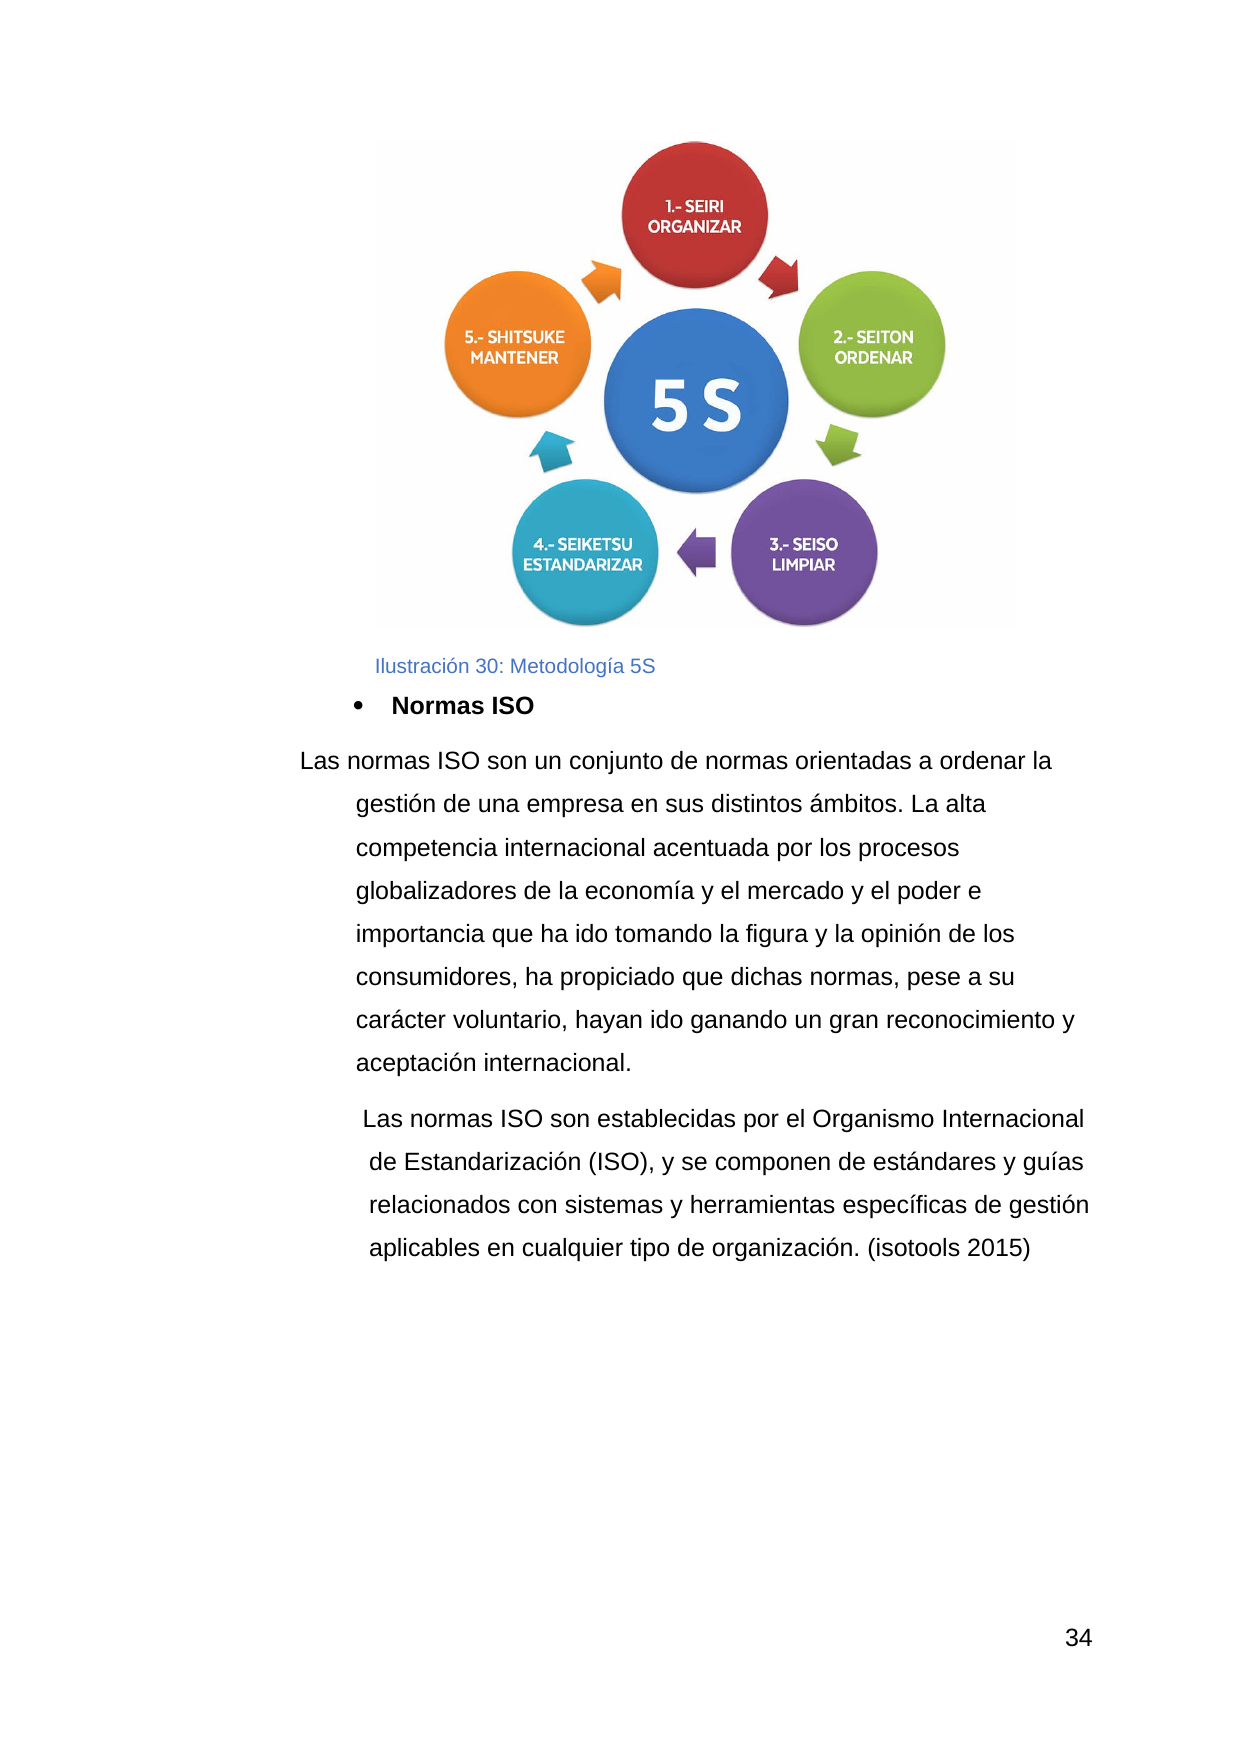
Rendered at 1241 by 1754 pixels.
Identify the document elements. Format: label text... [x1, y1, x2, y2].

text Ilustración 30: Metodología 5S [374, 654, 1092, 678]
text Las normas ISO son un conjunto de normas orientadas a ordenar la gestión de una empresa en sus distintos ámbitos. La alta competencia internacional acentuada por los procesos globalizadores de la economía y el mercado y el poder e importancia que ha ido tomando la figura y la opinión de los consumidores, ha propiciado que dichas normas, pese a su carácter voluntario, hayan ido ganando un gran reconocimiento y aceptación internacional. [299, 746, 1092, 1077]
picture [374, 141, 1015, 628]
text Las normas ISO son establecidas por el Organismo Internacional de Estandarización (ISO), y se componen de estándares y guías relacionados con sistemas y herramientas específicas de gestión aplicables en cualquier tipo de organización. (isotools 2015) [356, 1104, 1092, 1262]
subtitle Normas ISO [354, 691, 1092, 719]
